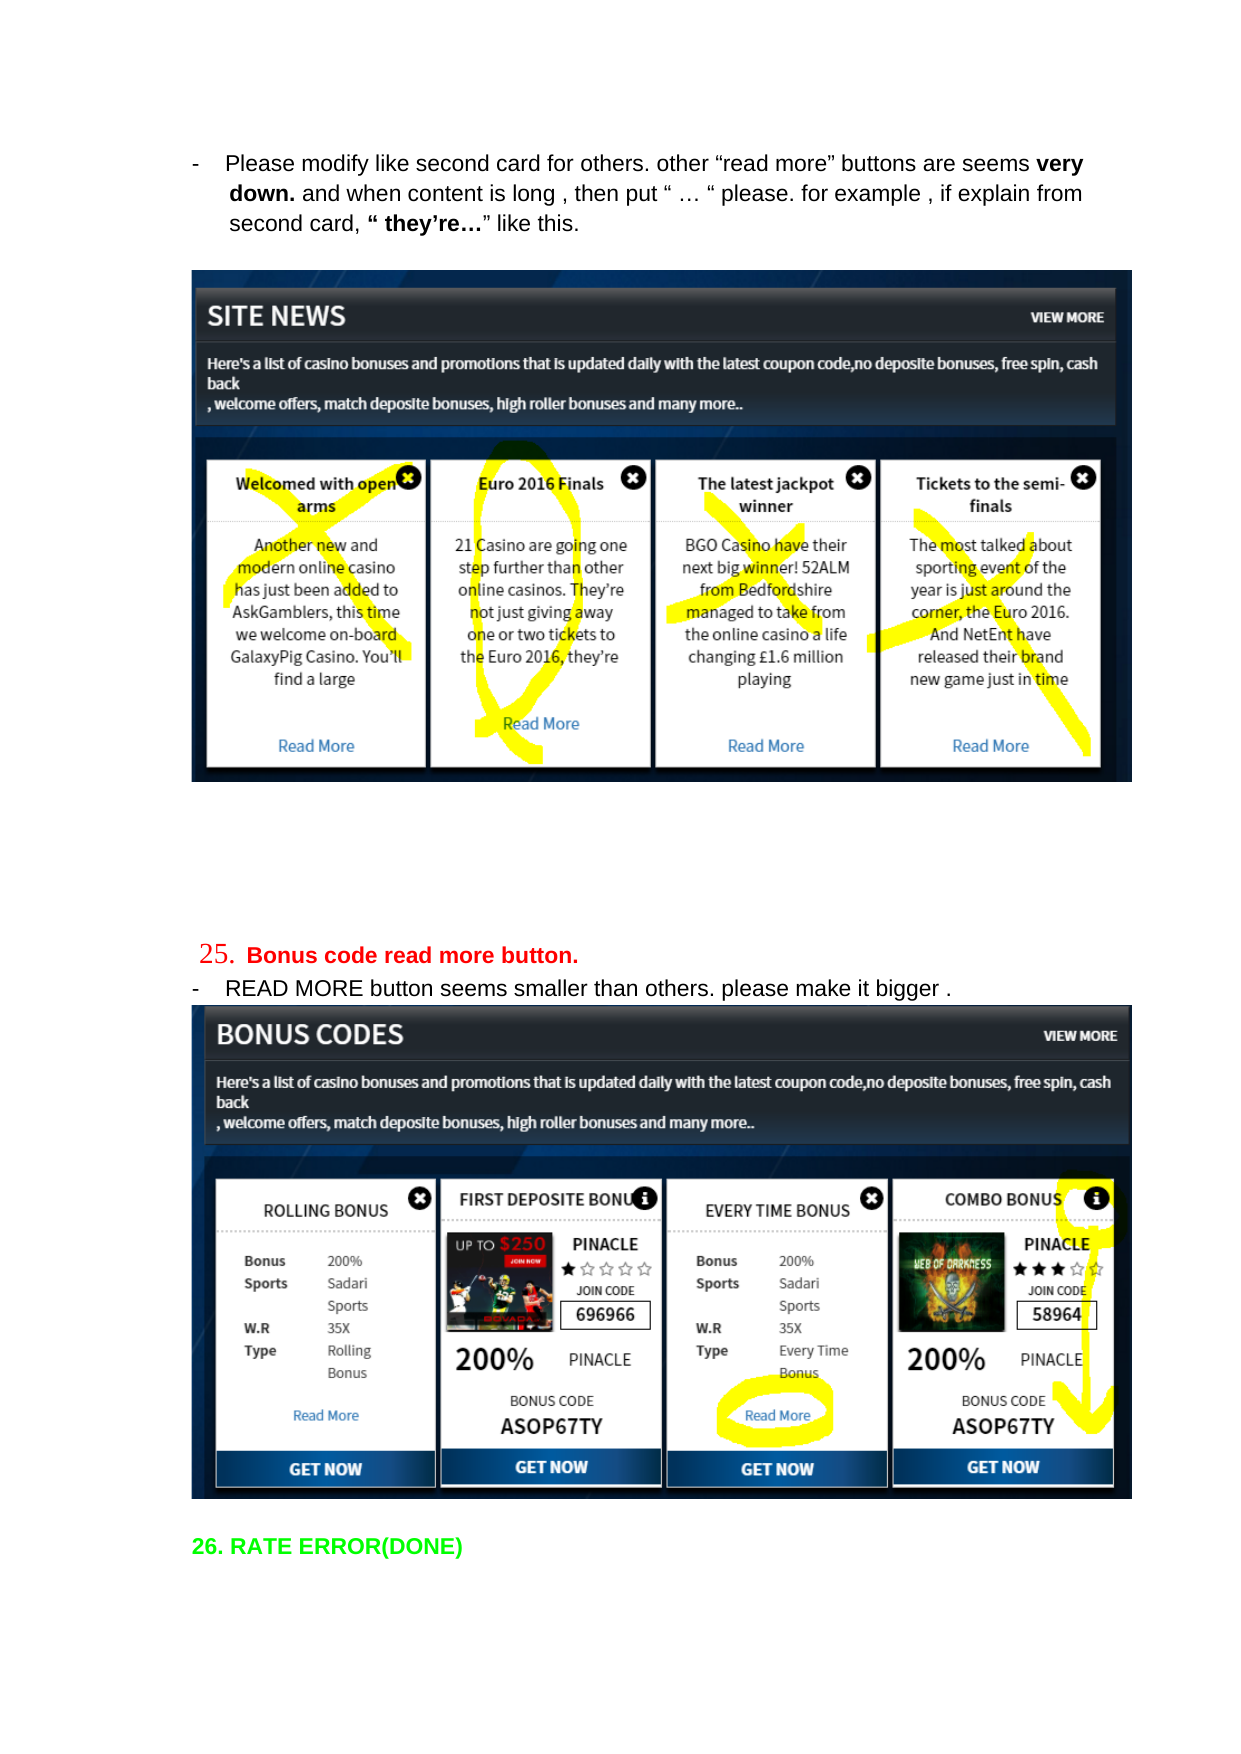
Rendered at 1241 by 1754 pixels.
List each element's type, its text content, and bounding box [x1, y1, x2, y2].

text - Please modify like second card for others. other “read more” buttons are seems very down. and when content is long , then put “ … “ please. for example , if explain from second card, “ they’re…” like this. [192, 150, 1090, 237]
text 25. Bonus code read more button. [192, 936, 1090, 970]
picture [191, 1005, 1132, 1499]
text - READ MORE button seems smaller than others. please make it bigger . [192, 975, 1090, 1001]
text 26. RATE ERROR(DONE) [192, 1533, 1090, 1559]
picture [191, 270, 1132, 782]
